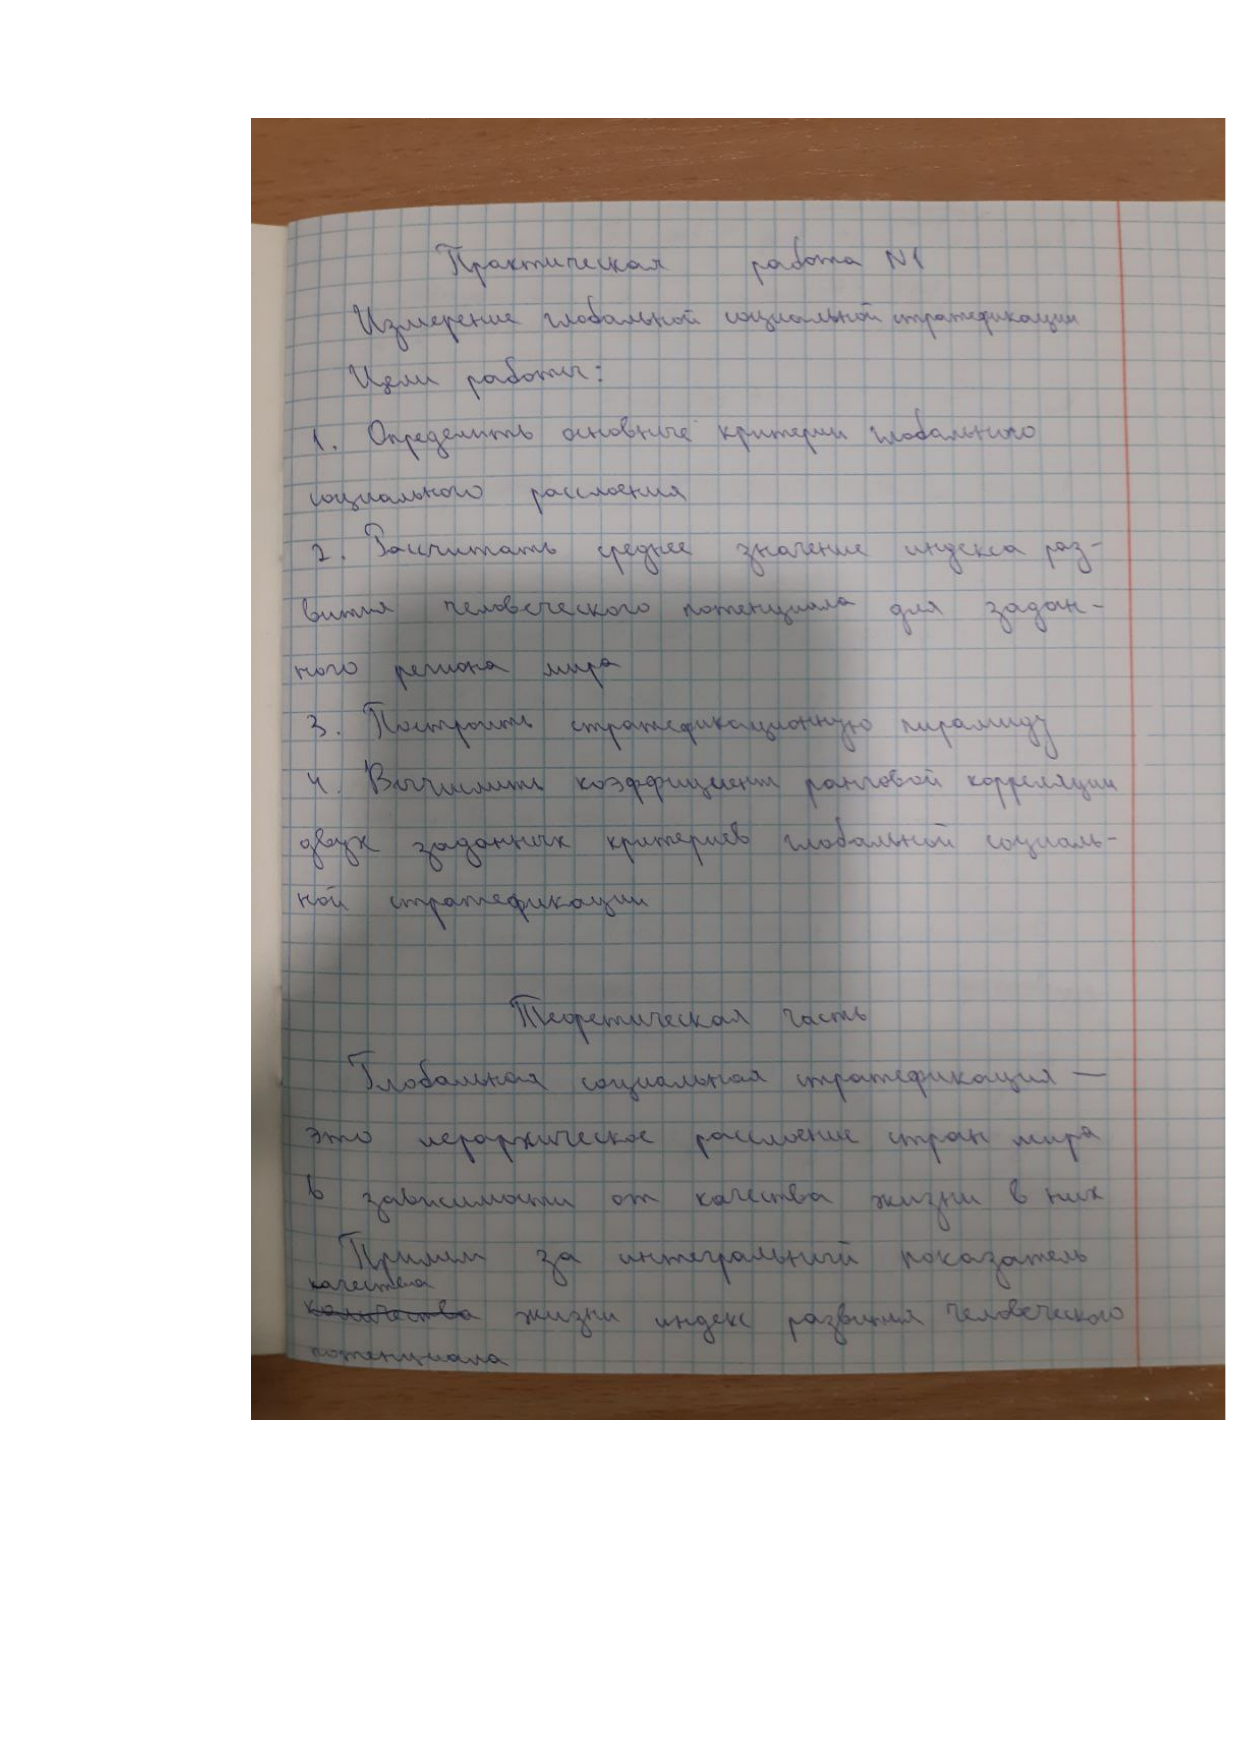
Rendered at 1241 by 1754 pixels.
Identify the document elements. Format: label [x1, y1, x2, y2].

picture [251, 118, 1226, 1420]
